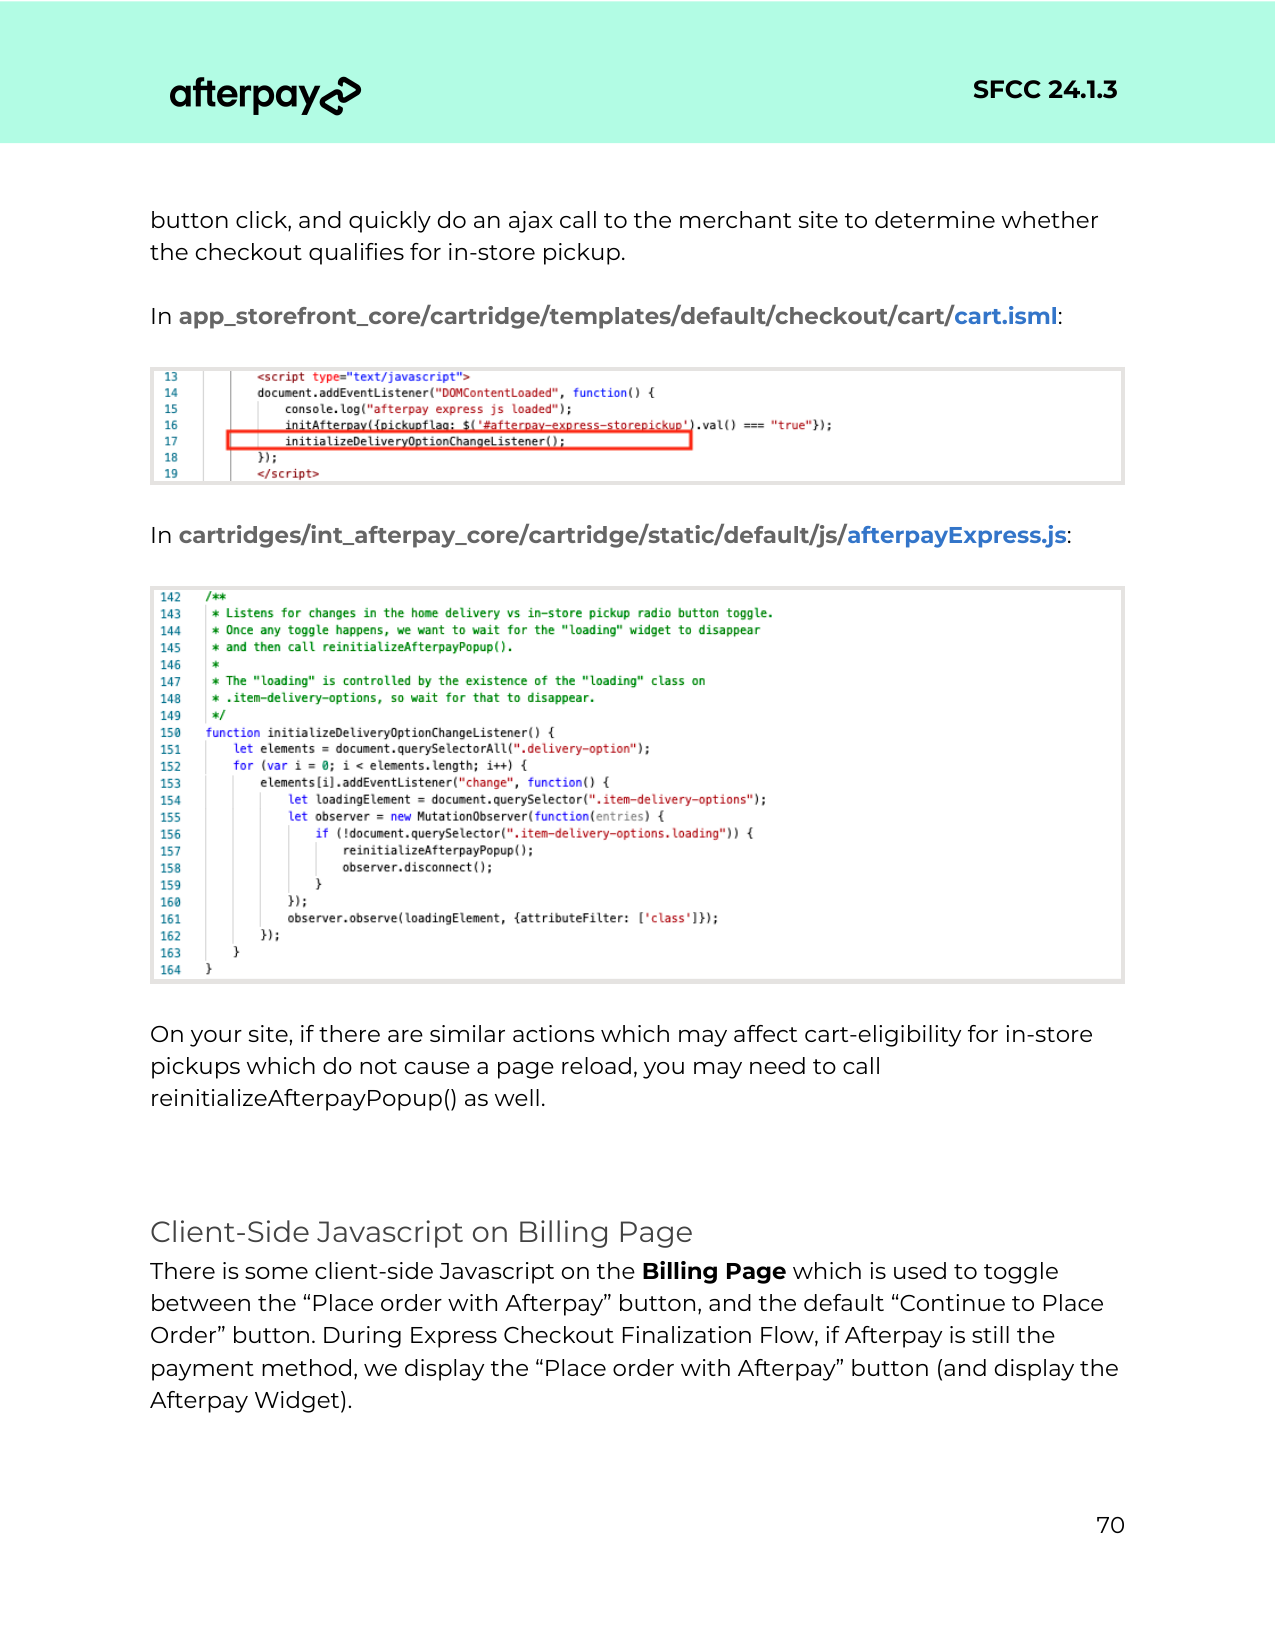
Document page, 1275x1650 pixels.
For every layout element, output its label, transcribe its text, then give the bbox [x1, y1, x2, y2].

subtitle Client-Side Javascript on Billing Page [150, 1214, 1125, 1249]
picture [154, 590, 1121, 979]
picture [134, 48, 397, 144]
text In cartridges/int_afterpay_core/cartridge/static/default/js/afterpayExpress.js: [150, 522, 1125, 549]
text On your site, if there are similar actions which may affect cart-eligibility for in-store pickups which do not cause a page reload, you may need to call reinitializeAfterpayPopup() as well. [150, 1020, 1125, 1112]
text There is some client-side Javascript on the Billing Page which is used to toggle between the “Place order with Afterpay” button, and the default “Continue to Place Order” button. During Express Checkout Finalization Flow, if Afterpay is still the payment method, we display the “Place order with Afterpay” button (and display the Afterpay Widget). [150, 1258, 1125, 1414]
picture [154, 371, 1121, 481]
